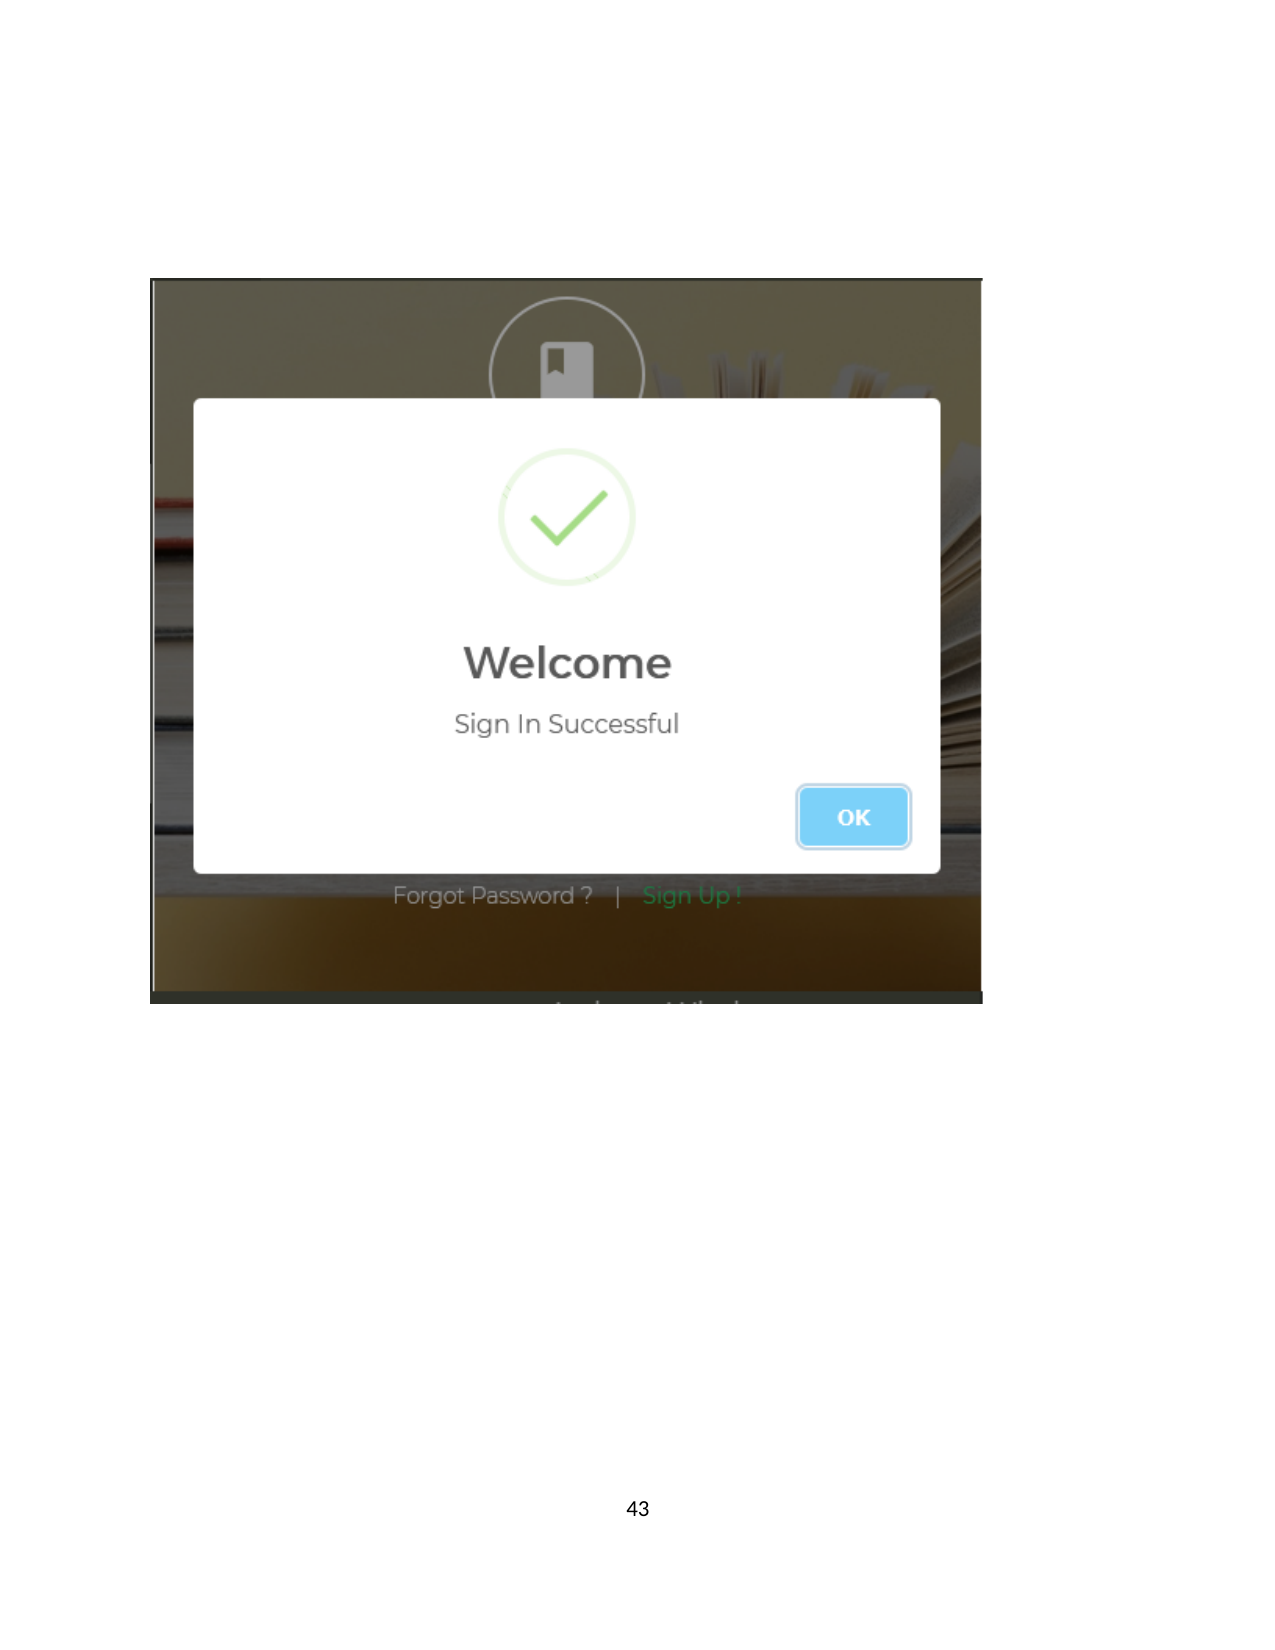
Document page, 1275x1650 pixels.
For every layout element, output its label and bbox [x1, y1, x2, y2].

picture [150, 278, 983, 1004]
